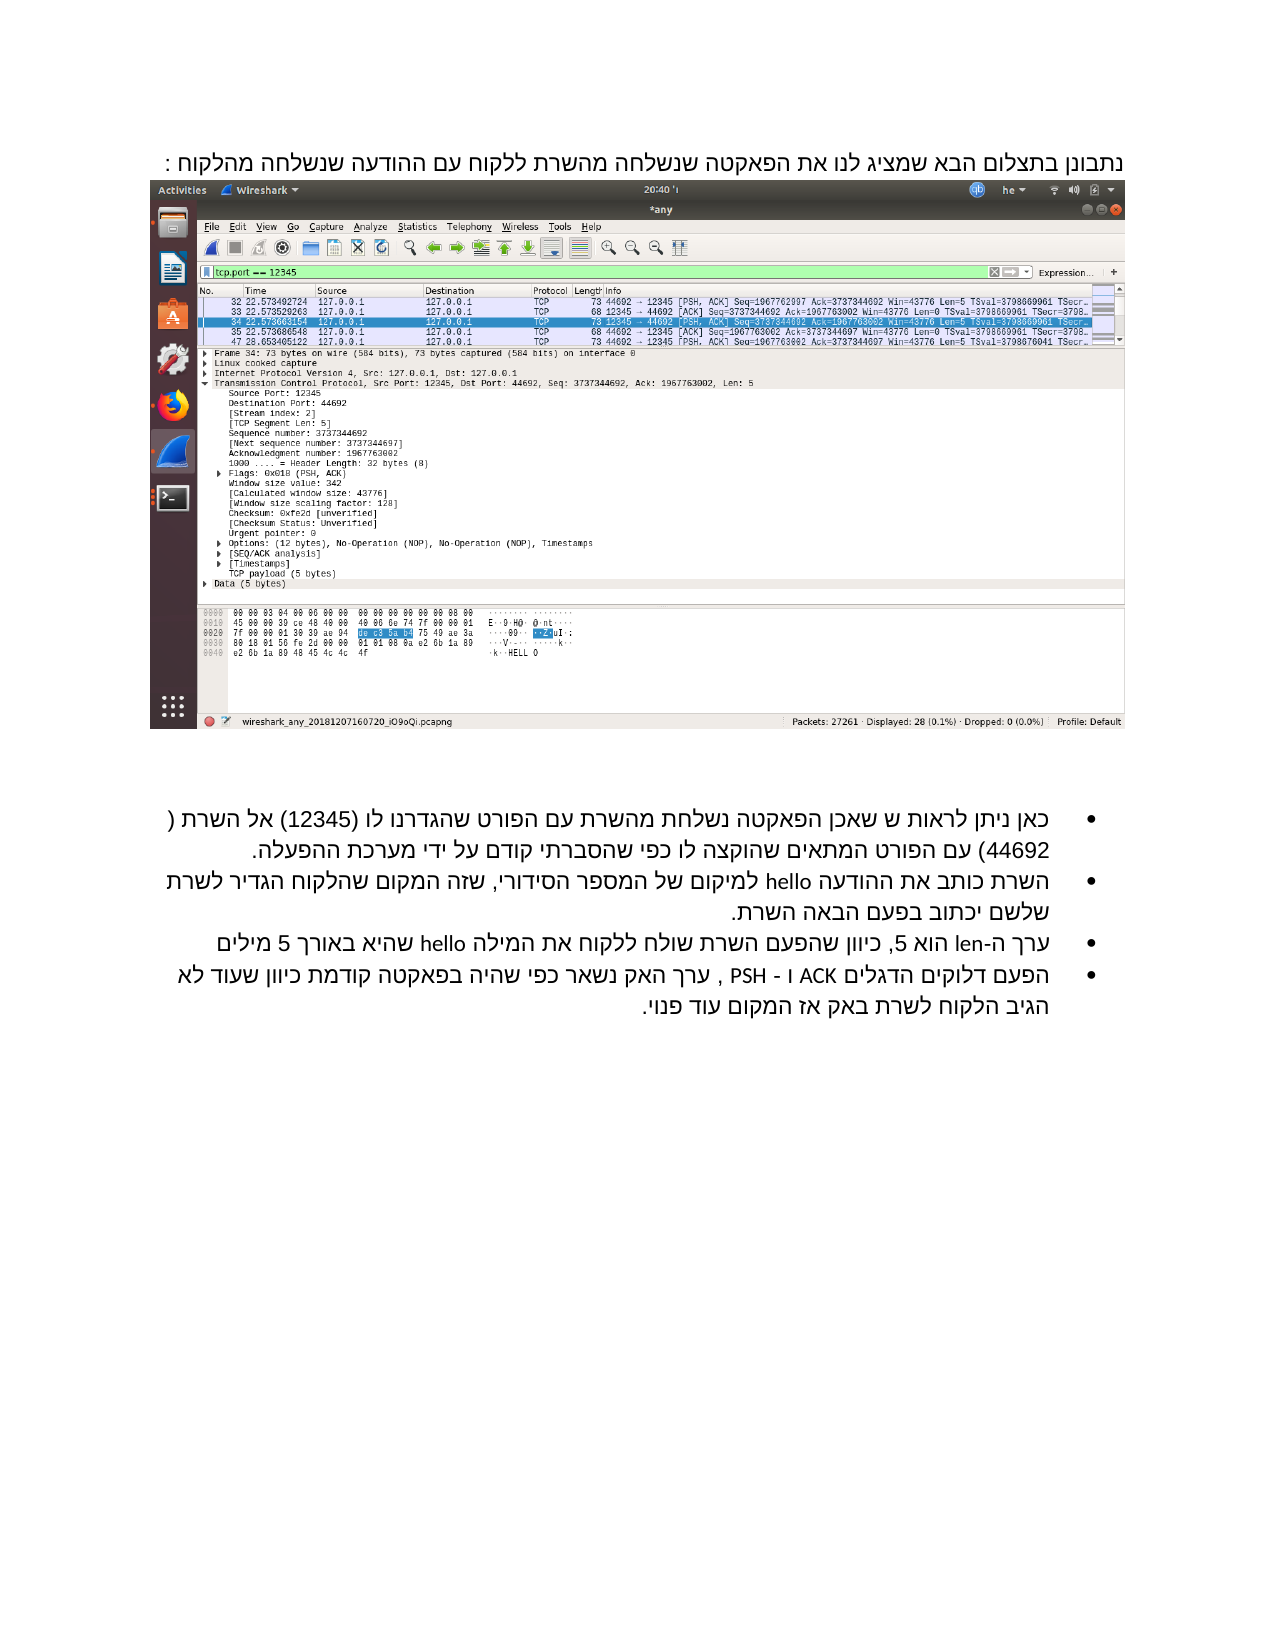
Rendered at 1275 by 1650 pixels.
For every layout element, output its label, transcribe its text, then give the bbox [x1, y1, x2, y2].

list הפעם דלוקים הדגלים ACK ו - PSH , ערך האק נשאר כפי שהיה בפאקטה קודמת כיוון שעוד לא הגיב הלקוח לשרת באק אז המקום עוד פנוי. [150, 961, 1087, 1019]
list השרת כותב את ההודעה hello למיקום של המספר הסידורי, שזה המקום שהלקוח הגדיר לשרת שלשם יכתוב בפעם הבאה השרת. [150, 867, 1087, 925]
list כאן ניתן לראות ש שאכן הפאקטה נשלחת מהשרת עם הפורט שהגדרנו לו (12345) אל השרת (44692) עם הפורט המתאים שהוקצה לו כפי שהסברתי קודם על ידי מערכת ההפעלה. [150, 806, 1087, 863]
text נתבונן בתצלום הבא שמציג לנו את הפאקטה שנשלחה מהשרת ללקוח עם ההודעה שנשלחה מהלקוח : [150, 150, 1125, 180]
list ערך ה-len הוא 5, כיוון שהפעם השרת שולח ללקוח את המילה hello שהיא באורך 5 מילים [150, 929, 1087, 957]
picture [150, 180, 1125, 729]
